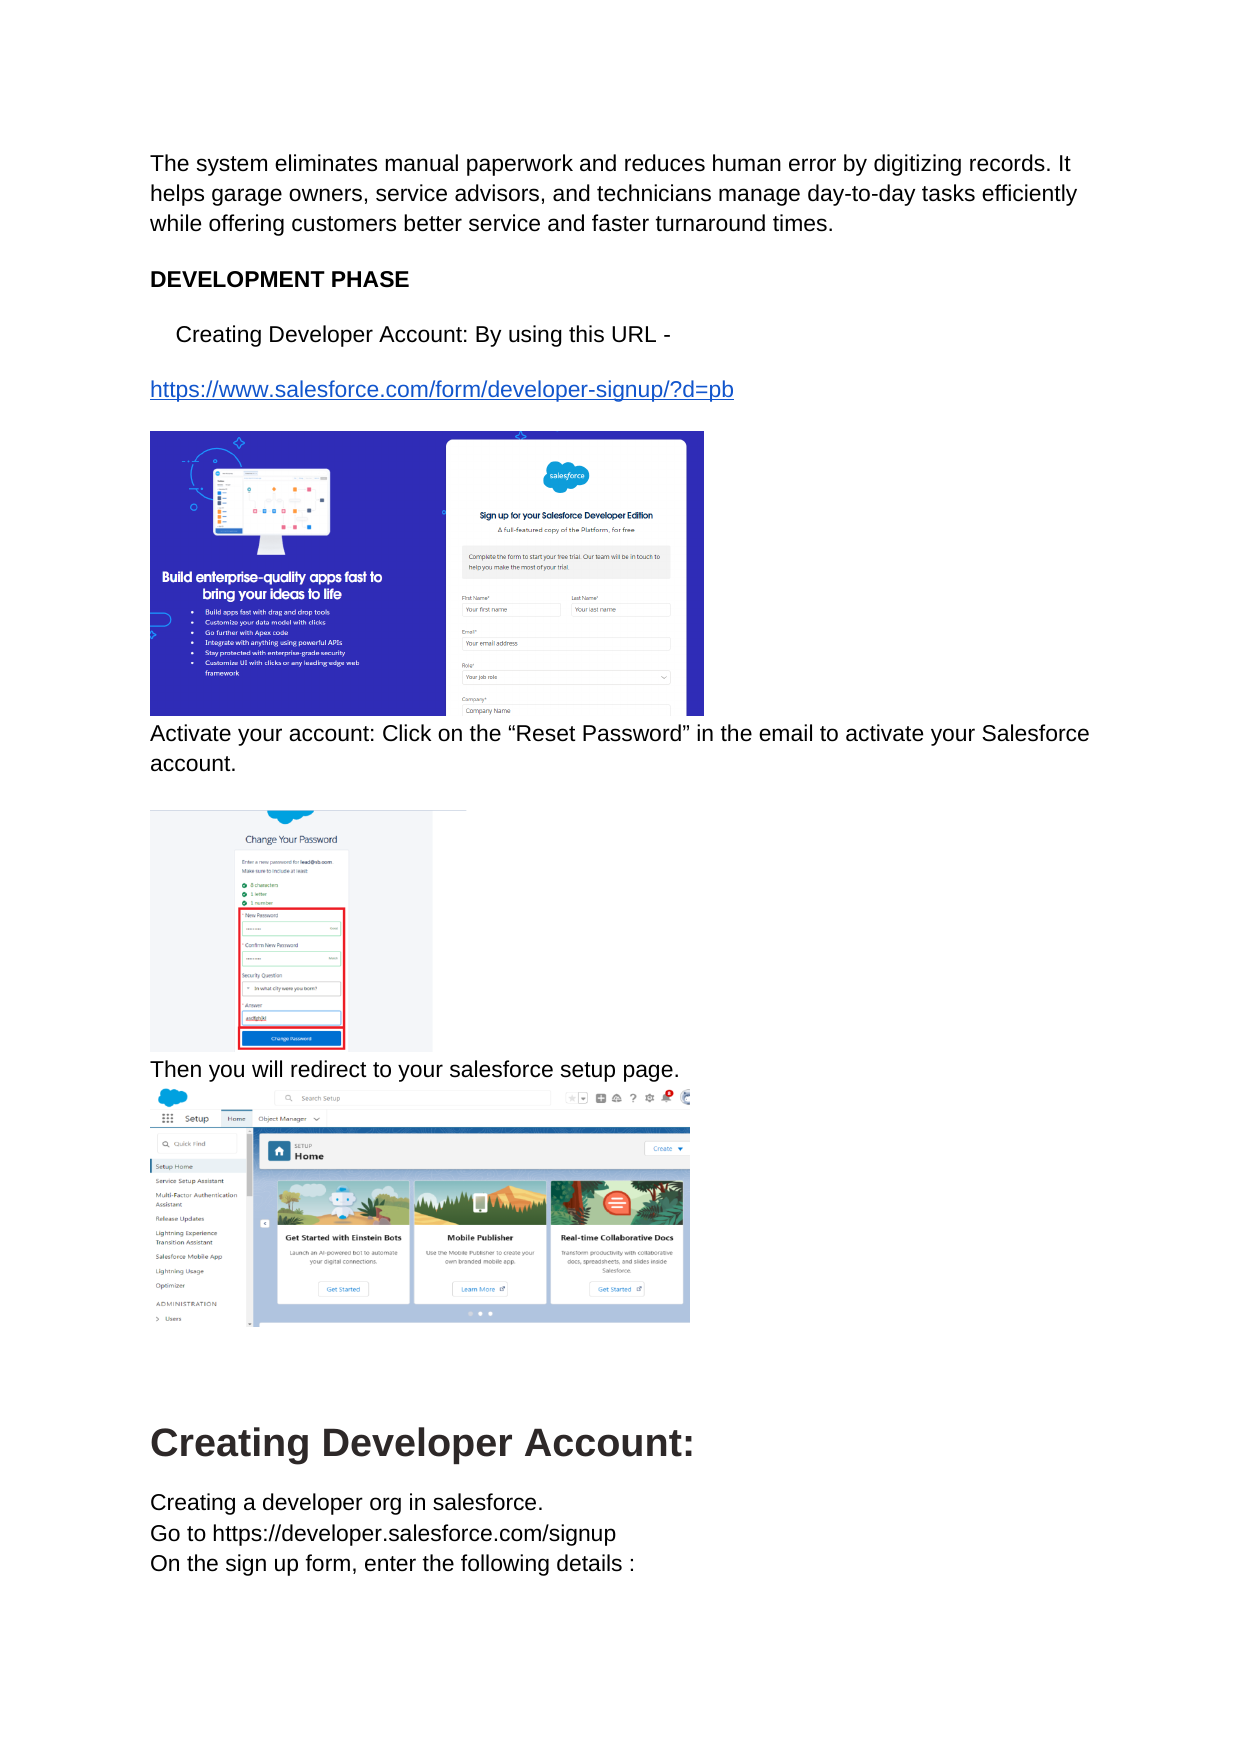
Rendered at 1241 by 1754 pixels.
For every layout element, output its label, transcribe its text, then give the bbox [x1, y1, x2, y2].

picture [150, 1086, 690, 1327]
text Go to https://developer.salesforce.com/signup [150, 1519, 1090, 1546]
text The system eliminates manual paperwork and reduces human error by digitizing records. It helps garage owners, service advisors, and technicians manage day-to-day tasks efficiently while offering customers better service and faster turnaround times. [150, 150, 1090, 237]
picture [150, 431, 704, 716]
picture [150, 810, 467, 1052]
text Creating Developer Account: By using this URL - [150, 321, 1090, 347]
text Then you will redirect to your salesforce setup page. [150, 1056, 1090, 1082]
text On the sign up form, enter the following details : [150, 1550, 1090, 1576]
text Activate your account: Click on the “Reset Password” in the email to activate your Salesforce account. [150, 719, 1090, 776]
text Creating a developer org in salesforce. [150, 1489, 1090, 1516]
text https://www.salesforce.com/form/developer-signup/?d=pb [150, 376, 1090, 402]
text DEVELOPMENT PHASE [150, 266, 1090, 292]
subtitle Creating Developer Account: [150, 1419, 1090, 1464]
